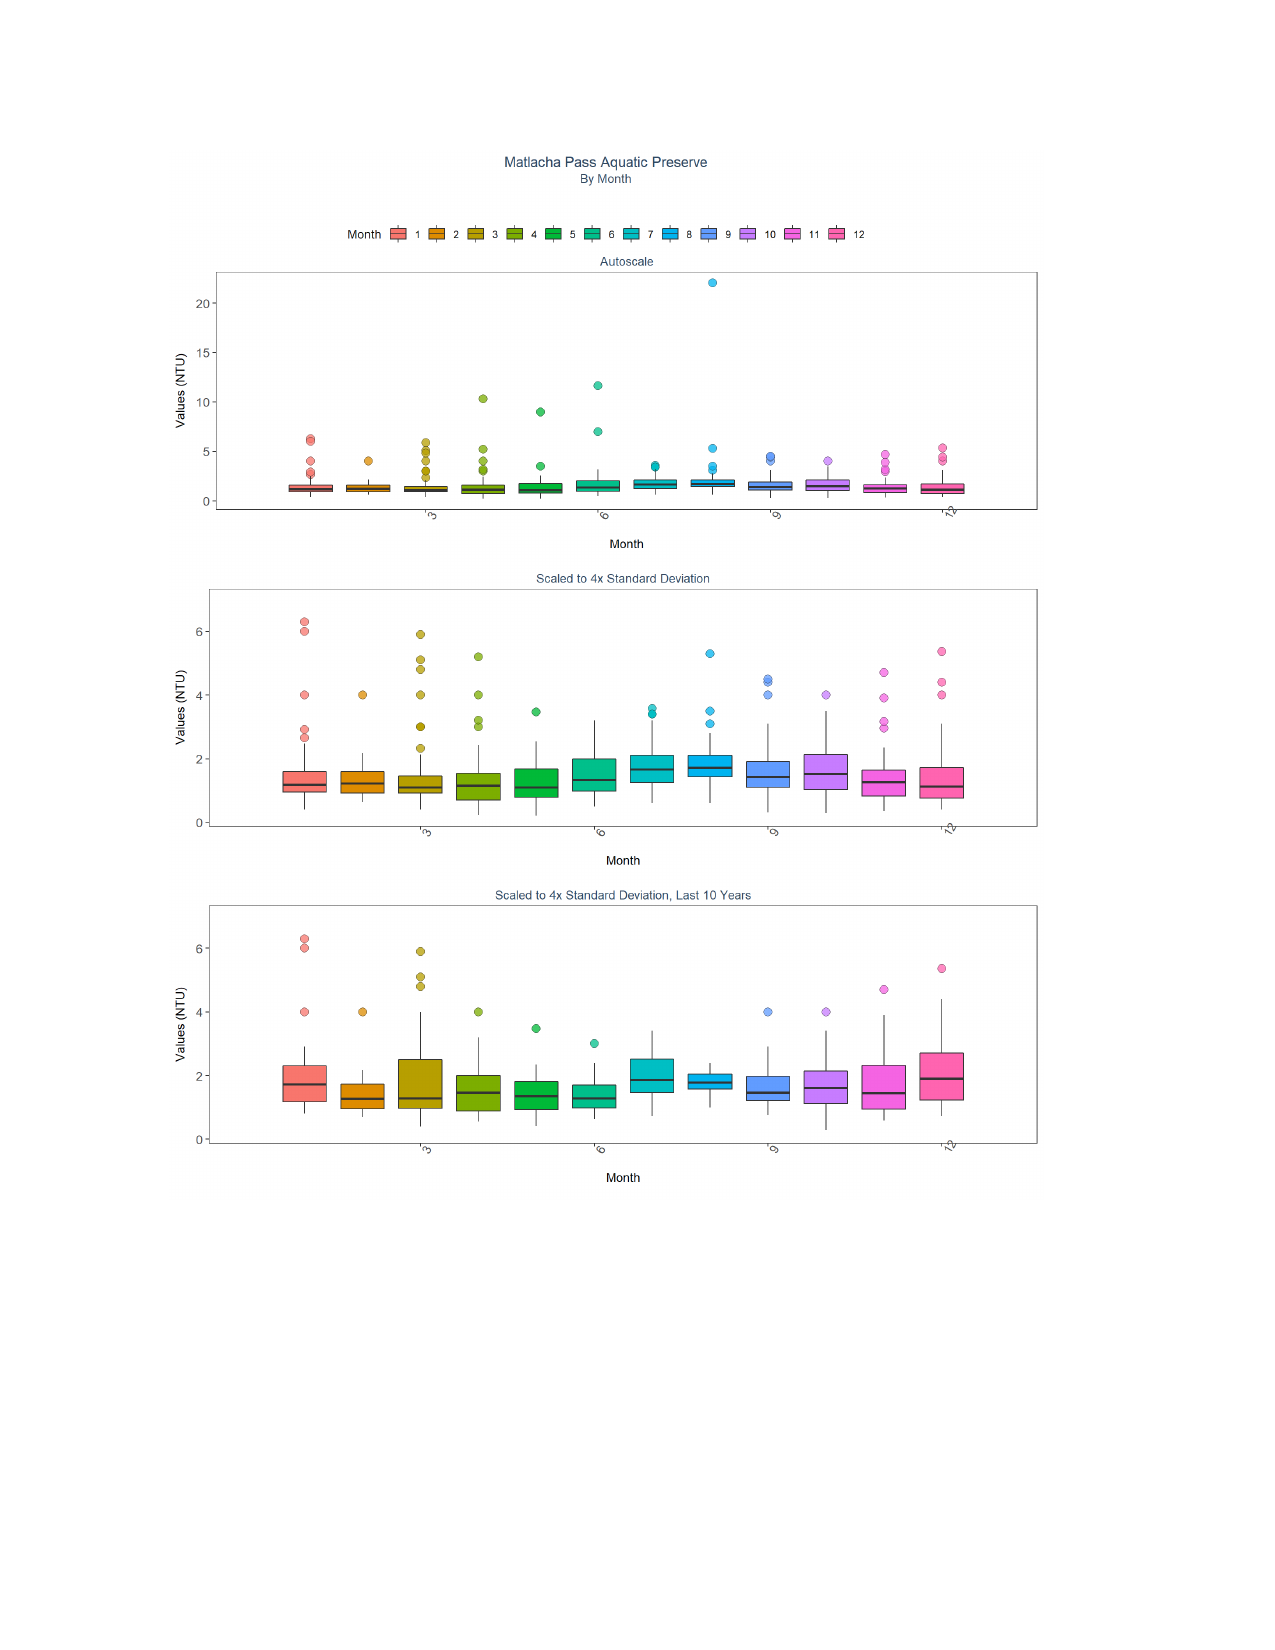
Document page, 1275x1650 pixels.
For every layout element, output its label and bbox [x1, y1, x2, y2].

picture [168, 150, 1044, 1200]
